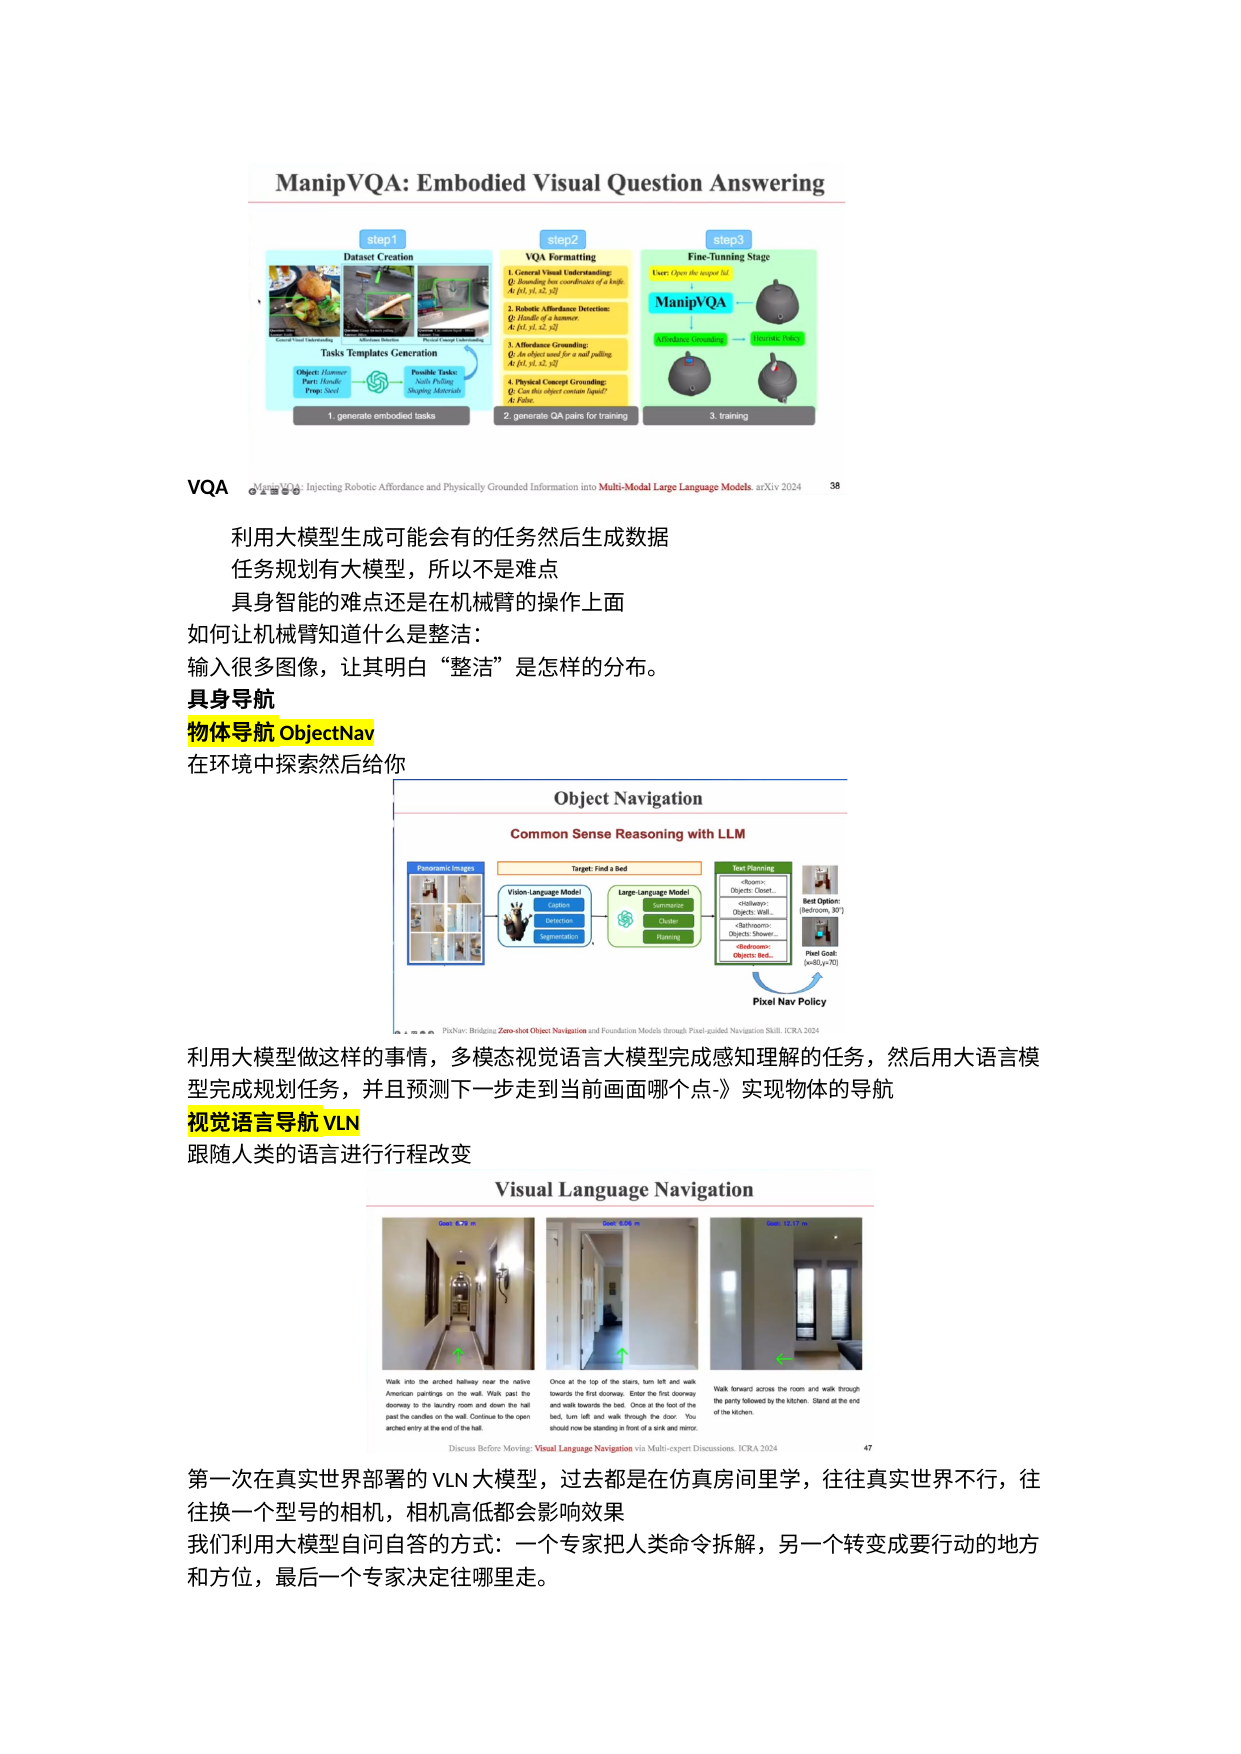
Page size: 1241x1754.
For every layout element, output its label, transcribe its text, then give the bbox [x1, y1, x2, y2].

picture [248, 162, 846, 495]
list 物体导航ObjectNav [187, 714, 1053, 747]
picture [392, 779, 848, 1034]
list 我们利用大模型自问自答的方式：一个专家把人类命令拆解，另一个转变成要行动的地方和方位，最后一个专家决定往哪里走。 [187, 1527, 1053, 1592]
list 跟随人类的语言进行行程改变 [187, 1137, 1053, 1169]
list 如何让机械臂知道什么是整洁： [187, 617, 1053, 649]
list 视觉语言导航VLN [187, 1104, 1053, 1137]
picture [366, 1169, 875, 1453]
list 在环境中探索然后给你 [187, 747, 1053, 779]
list 输入很多图像，让其明白“整洁”是怎样的分布。 [187, 649, 1053, 682]
list 具身智能的难点还是在机械臂的操作上面 [187, 584, 1053, 617]
list 第一次在真实世界部署的VLN大模型，过去都是在仿真房间里学，往往真实世界不行，往往换一个型号的相机，相机高低都会影响效果 [187, 1462, 1053, 1527]
list 利用大模型做这样的事情，多模态视觉语言大模型完成感知理解的任务，然后用大语言模型完成规划任务，并且预测下一步走到当前画面哪个点-》实现物体的导航 [187, 1039, 1053, 1104]
list 利用大模型生成可能会有的任务然后生成数据 [187, 519, 1053, 552]
list 具身导航 [187, 682, 1053, 714]
list 任务规划有大模型，所以不是难点 [187, 552, 1053, 584]
